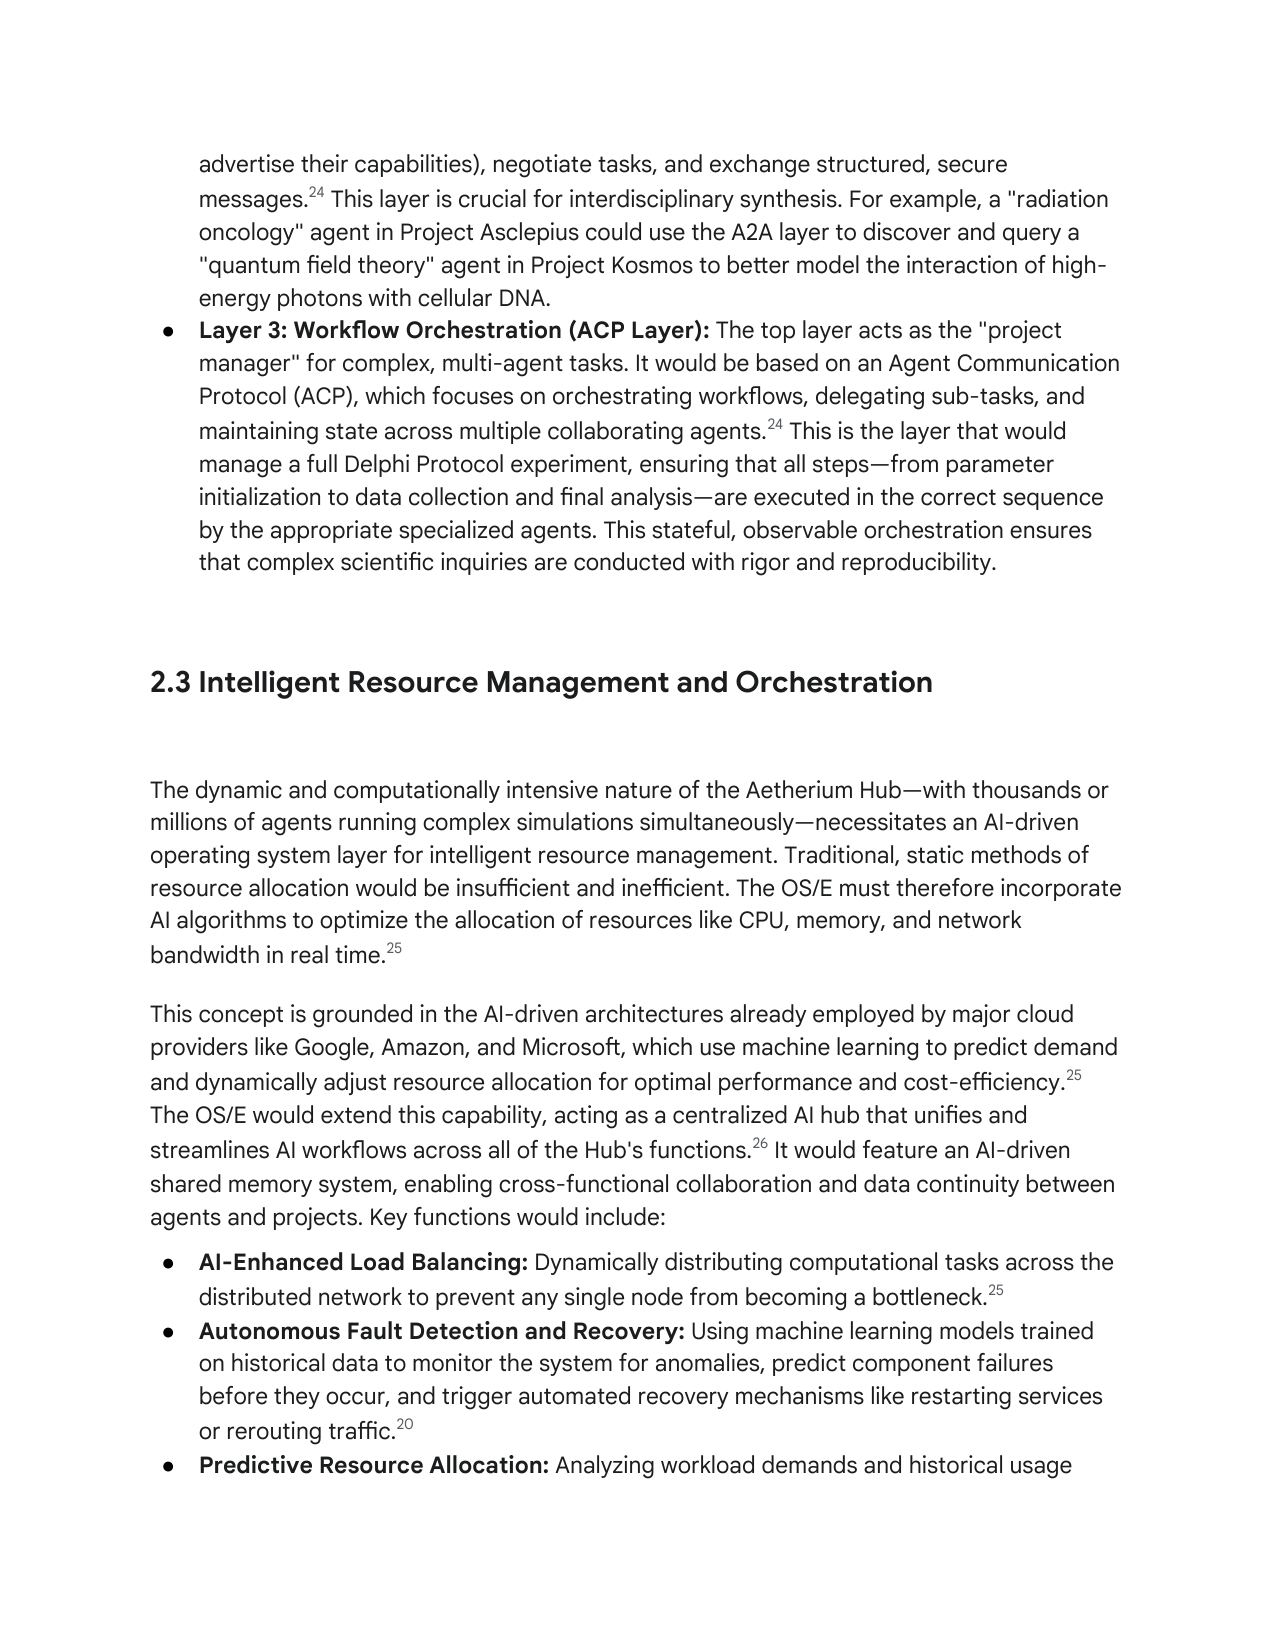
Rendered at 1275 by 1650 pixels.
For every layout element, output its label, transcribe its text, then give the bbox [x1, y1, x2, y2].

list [161, 1451, 1125, 1480]
text This concept is grounded in the AI-driven architectures already employed by major cloud providers like Google, Amazon, and Microsoft, which use machine learning to predict demand and dynamically adjust resource allocation for optimal performance and cost-efficiency.25 The OS/E would extend this capability, acting as a centralized AI hub that unifies and streamlines AI workflows across all of the Hub's functions.26 It would feature an AI-driven shared memory system, enabling cross-functional collaboration and data continuity between agents and projects. Key functions would include: [150, 1001, 1125, 1232]
list Autonomous Fault Detection and Recovery: Using machine learning models trained on historical data to monitor the system for anomalies, predict component failures before they occur, and trigger automated recovery mechanisms like restarting services or rerouting traffic.20 [161, 1317, 1125, 1447]
subtitle 2.3 Intelligent Resource Management and Orchestration [150, 664, 1125, 701]
text The dynamic and computationally intensive nature of the Aetherium Hub—with thousands or millions of agents running complex simulations simultaneously—necessitates an AI-driven operating system layer for intelligent resource management. Traditional, static methods of resource allocation would be insufficient and inefficient. The OS/E must therefore incorporate AI algorithms to optimize the allocation of resources like CPU, memory, and network bandwidth in real time.25 [150, 776, 1125, 971]
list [161, 150, 1125, 313]
list AI-Enhanced Load Balancing: Dynamically distributing computational tasks across the distributed network to prevent any single node from becoming a bottleneck.25 [161, 1248, 1125, 1312]
list Layer 3: Workflow Orchestration (ACP Layer): The top layer acts as the "project manager" for complex, multi-agent tasks. It would be based on an Agent Communication Protocol (ACP), which focuses on orchestrating workflows, delegating sub-tasks, and maintaining state across multiple collaborating agents.24 This is the layer that would manage a full Delphi Protocol experiment, ensuring that all steps—from parameter initialization to data collection and final analysis—are executed in the correct sequence by the appropriate specialized agents. This stateful, observable orchestration ensures that complex scientific inquiries are conducted with rigor and reproducibility. [161, 317, 1125, 577]
